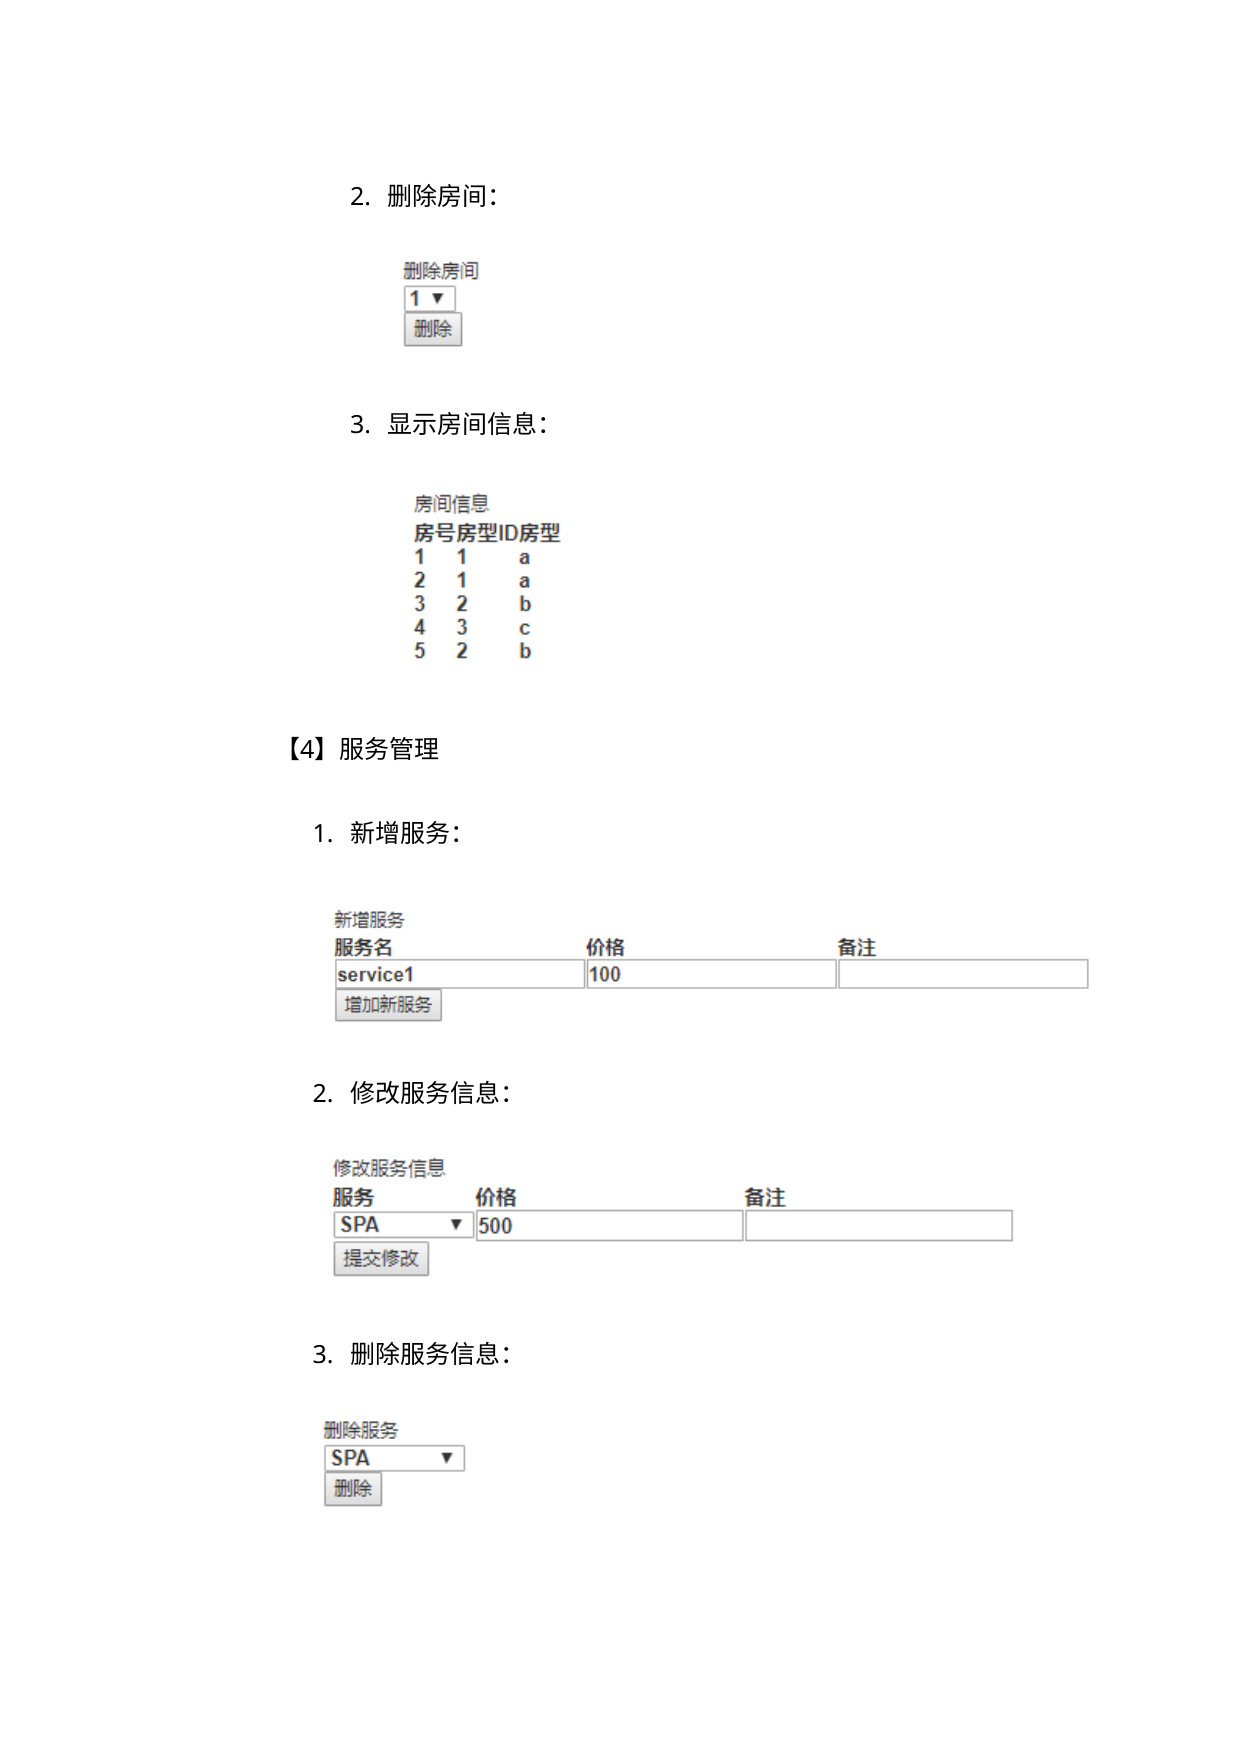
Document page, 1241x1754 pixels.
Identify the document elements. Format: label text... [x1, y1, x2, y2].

picture [312, 895, 1178, 1032]
list 新增服务： [312, 799, 1053, 864]
list 删除房间： [350, 162, 1053, 227]
picture [312, 1147, 1057, 1300]
picture [387, 478, 769, 696]
list 显示房间信息： [350, 390, 1053, 455]
list 修改服务信息： [312, 1059, 1053, 1124]
picture [387, 253, 546, 367]
text 【4】服务管理 [187, 716, 1053, 781]
picture [312, 1417, 539, 1519]
list 删除服务信息： [312, 1320, 1053, 1385]
